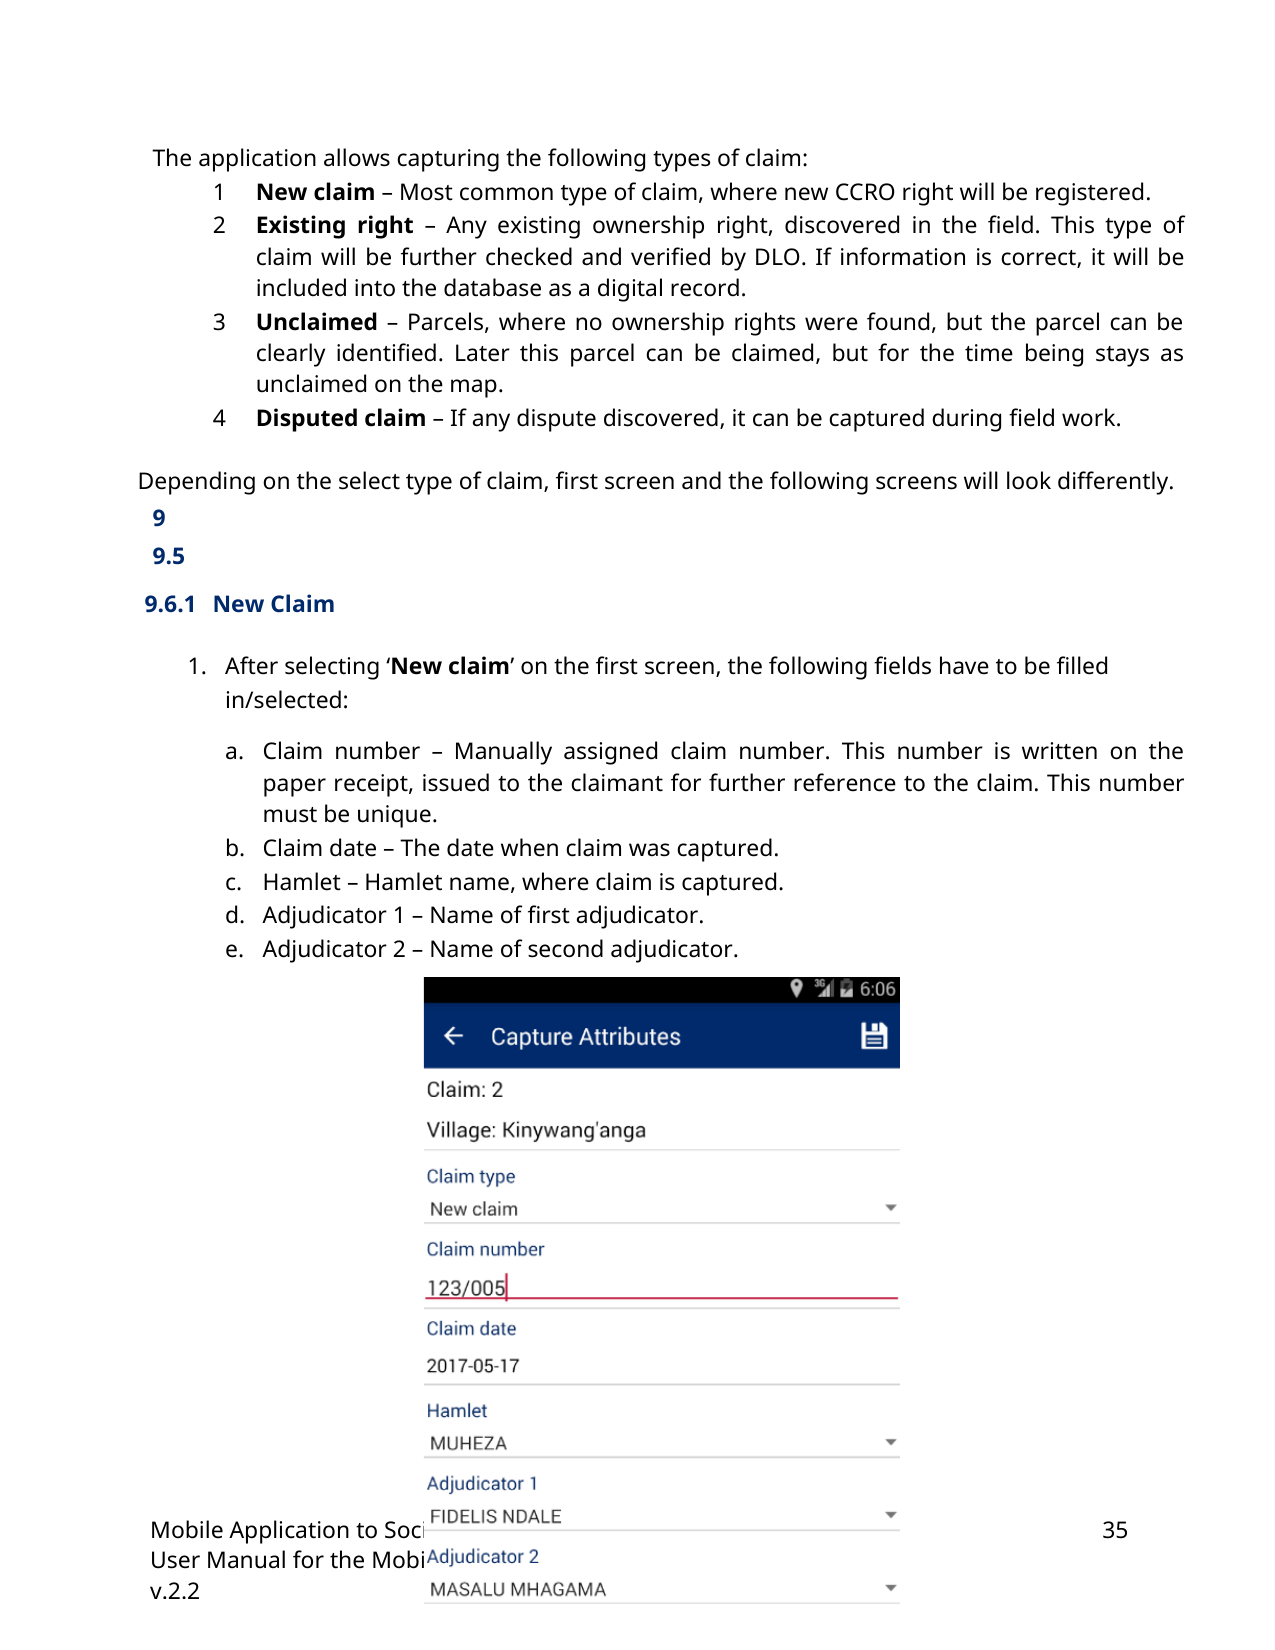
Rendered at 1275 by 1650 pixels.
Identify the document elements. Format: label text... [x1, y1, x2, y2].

list Unclaimed – Parcels, where no ownership rights were found, but the parcel can be clearly identified. Later this parcel can be claimed, but for the time being stays as unclaimed on the map. [213, 306, 1185, 399]
list Adjudicator 2 – Name of second adjudicator. [225, 933, 1185, 964]
list Claim date – The date when claim was captured. [225, 832, 1185, 863]
text Depending on the select type of claim, first screen and the following screens will look differently. [137, 464, 1185, 496]
text The application allows capturing the following types of claim: [152, 142, 1185, 173]
list New claim – Most common type of claim, where new CCRO right will be registered. [213, 176, 1185, 207]
list Adjudicator 1 – Name of first adjudicator. [225, 899, 1185, 931]
list Claim number – Manually assigned claim number. This number is written on the paper receipt, issued to the claimant for further reference to the claim. This number must be unique. [225, 735, 1185, 829]
list Hamlet – Hamlet name, where claim is captured. [225, 865, 1185, 897]
list Disputed claim – If any dispute discovered, it can be captured during field work. [213, 402, 1185, 433]
list Existing right – Any existing ownership right, discovered in the field. This type of claim will be further checked and verified by DLO. If information is correct, it will be included into the database as a digital record. [213, 209, 1185, 303]
list After selecting ‘New claim’ on the first screen, the following fields have to be filled in/selected: [187, 650, 1179, 716]
subtitle New Claim [144, 587, 1185, 619]
